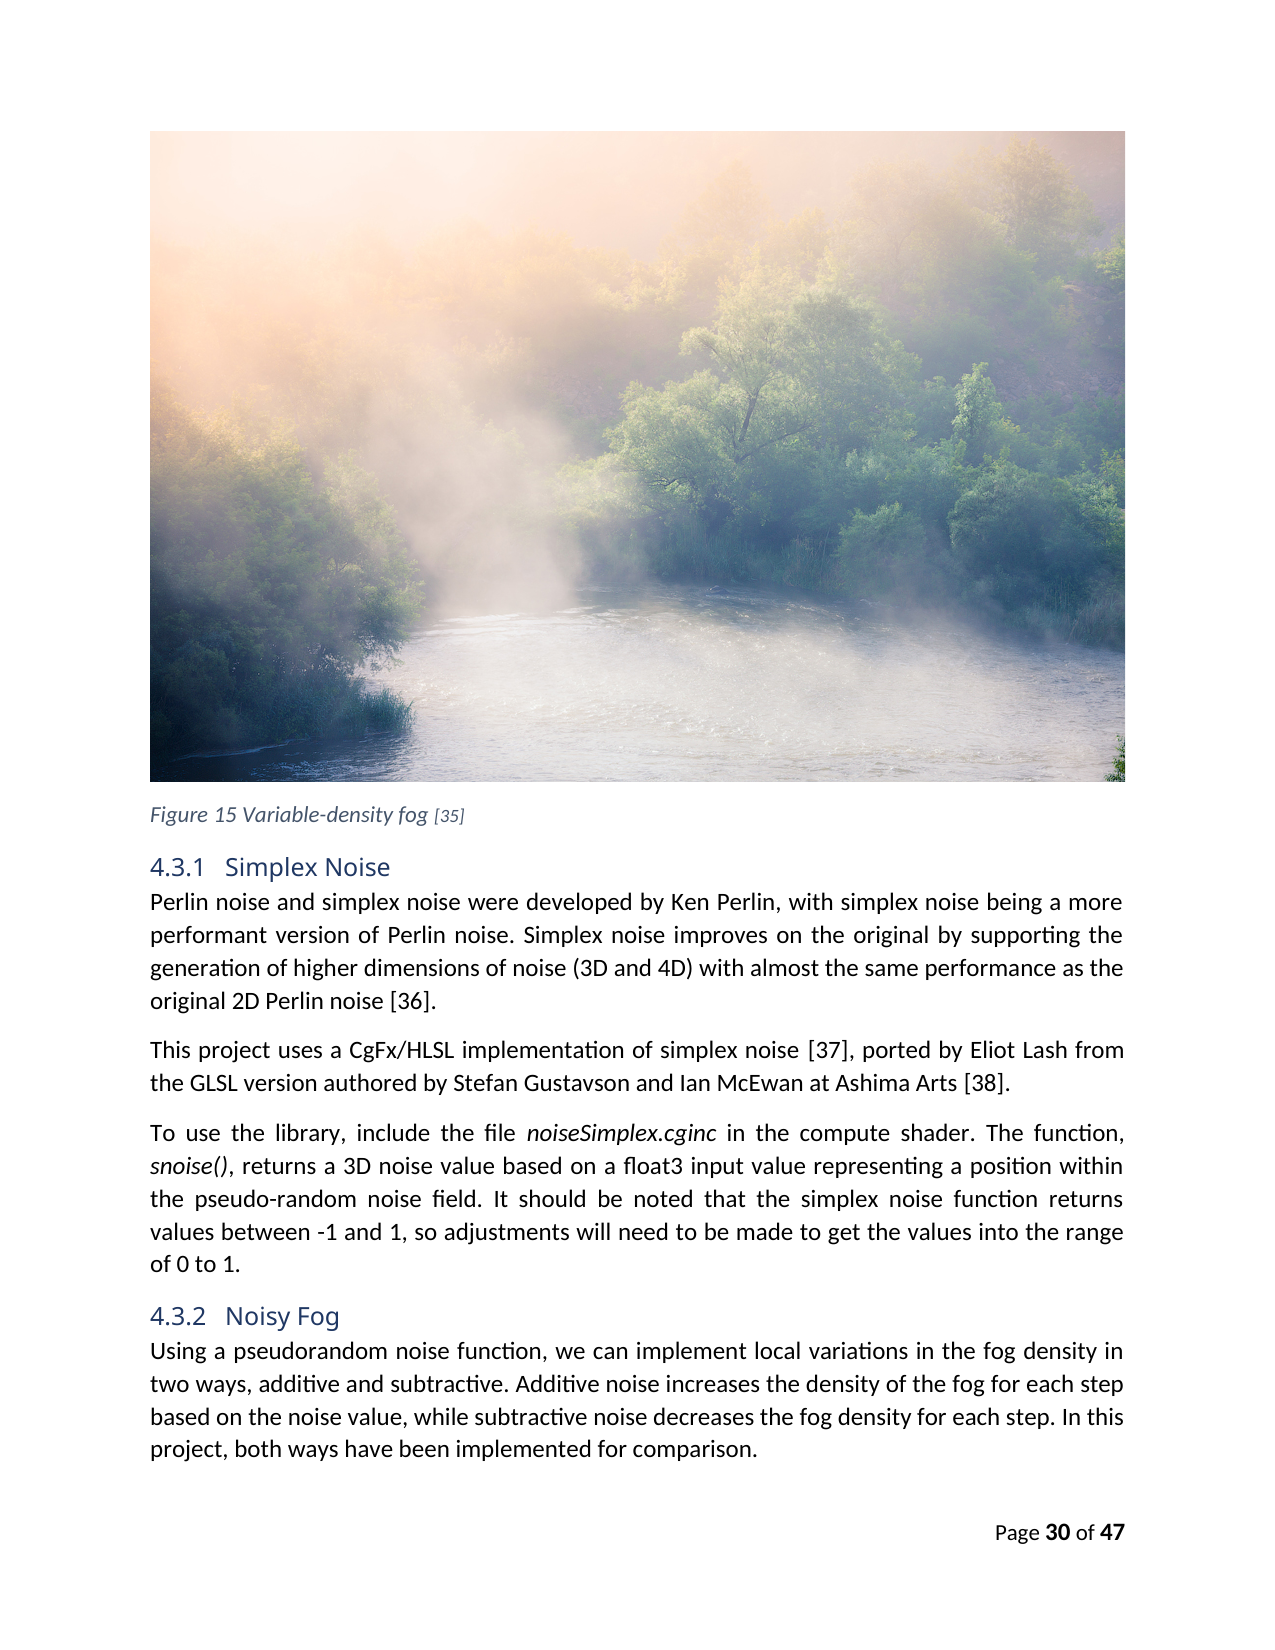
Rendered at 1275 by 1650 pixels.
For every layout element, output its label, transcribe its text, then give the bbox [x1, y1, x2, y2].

text Perlin noise and simplex noise were developed by Ken Perlin, with simplex noise being a more performant version of Perlin noise. Simplex noise improves on the original by supporting the generation of higher dimensions of noise (3D and 4D) with almost the same performance as the original 2D Perlin noise [36]. [150, 886, 1125, 1015]
subtitle Simplex Noise [150, 849, 1125, 883]
text This project uses a CgFx/HLSL implementation of simplex noise [37], ported by Eliot Lash from the GLSL version authored by Stefan Gustavson and Ian McEwan at Ashima Arts [38]. [150, 1034, 1125, 1098]
text To use the library, include the file noiseSimplex.cginc in the compute shader. The function, snoise(), returns a 3D noise value based on a float3 input value representing a position within the pseudo-random noise field. It should be noted that the simplex noise function returns values between -1 and 1, so adjustments will need to be made to get the values into the range of 0 to 1. [150, 1117, 1125, 1279]
subtitle Noisy Fog [150, 1298, 1125, 1332]
text Using a pseudorandom noise function, we can implement local variations in the fog density in two ways, additive and subtractive. Additive noise increases the density of the fog for each step based on the noise value, while subtractive noise decreases the fog density for each step. In this project, both ways have been implemented for comparison. [150, 1335, 1125, 1464]
text Figure 15 Variable-density fog [35] [150, 800, 1125, 828]
picture [150, 131, 1125, 782]
